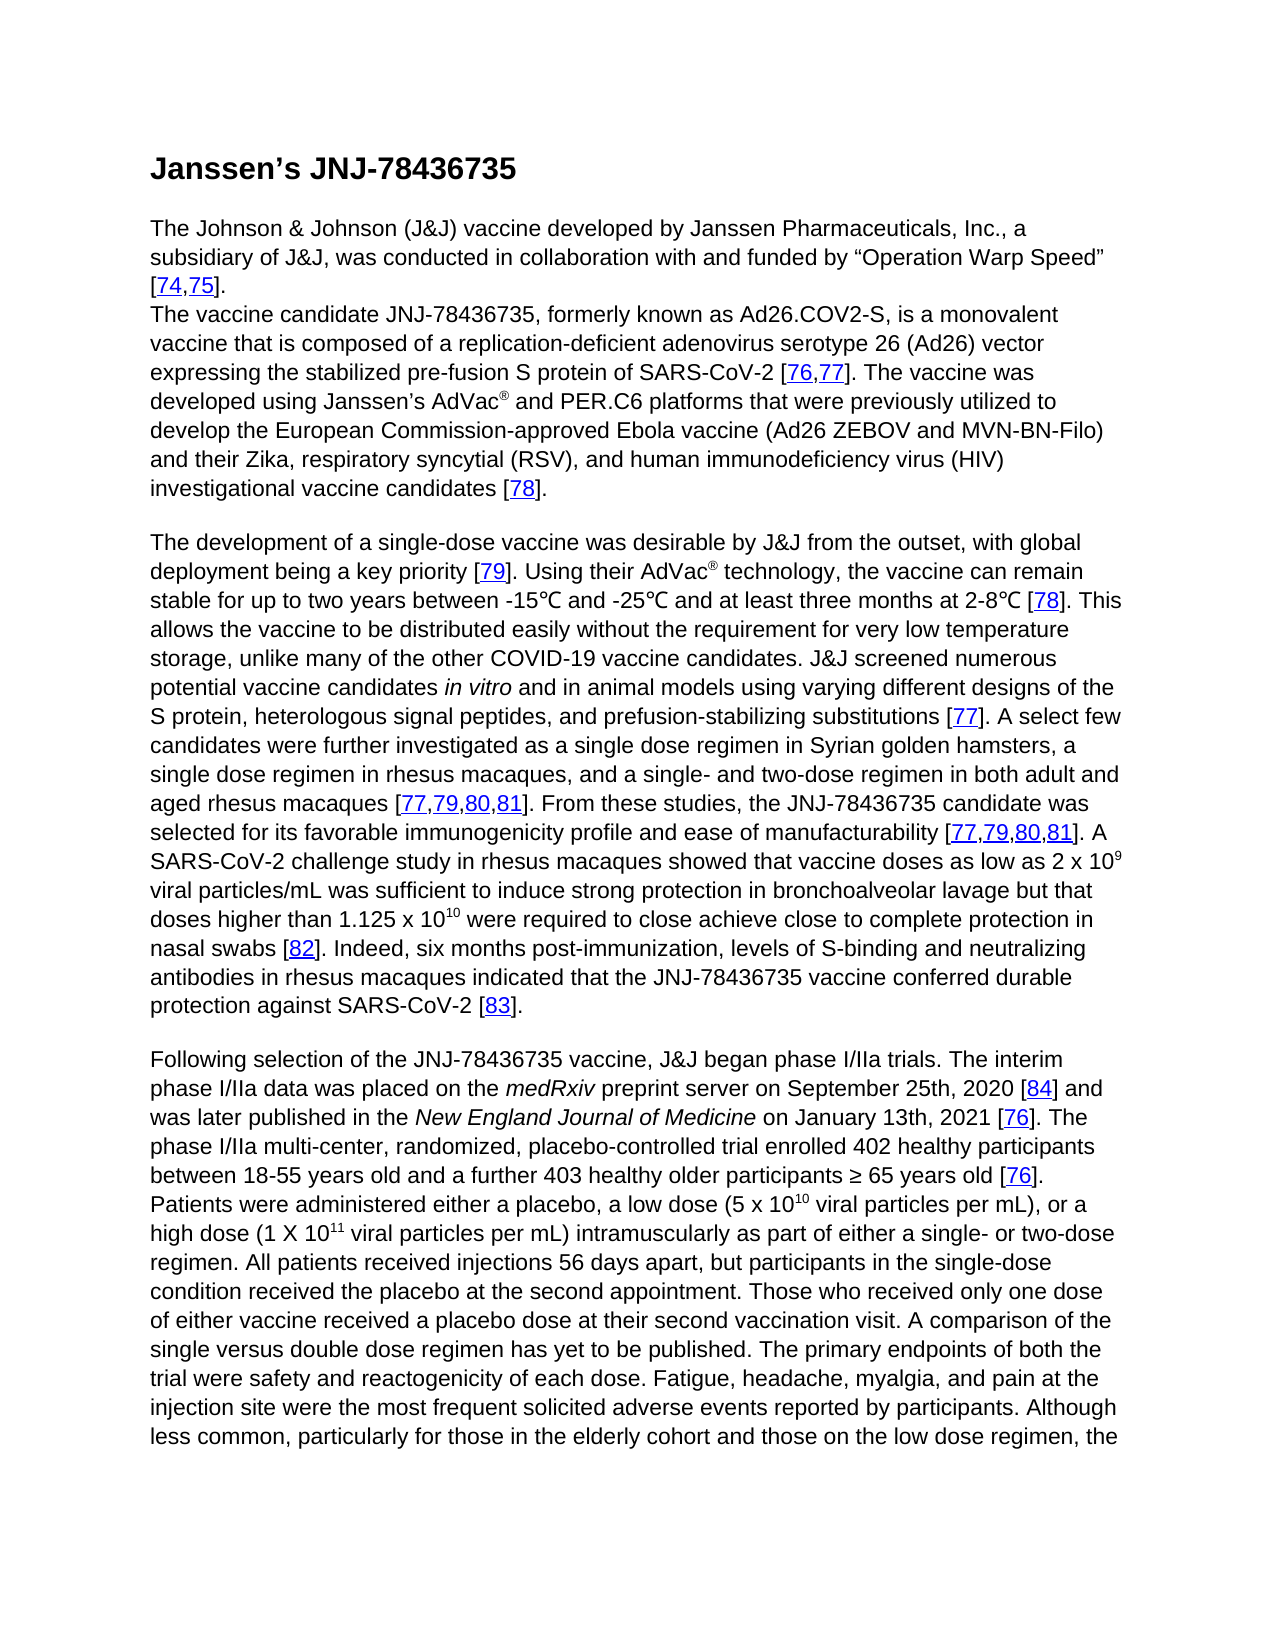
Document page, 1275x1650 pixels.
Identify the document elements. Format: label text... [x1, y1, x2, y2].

text The development of a single-dose vaccine was desirable by J&J from the outset, with global deployment being a key priority [79]. Using their AdVac® technology, the vaccine can remain stable for up to two years between -15℃ and -25℃ and at least three months at 2-8℃ [78]. This allows the vaccine to be distributed easily without the requirement for very low temperature storage, unlike many of the other COVID-19 vaccine candidates. J&J screened numerous potential vaccine candidates in vitro and in animal models using varying different designs of the S protein, heterologous signal peptides, and prefusion-stabilizing substitutions [77]. A select few candidates were further investigated as a single dose regimen in Syrian golden hamsters, a single dose regimen in rhesus macaques, and a single- and two-dose regimen in both adult and aged rhesus macaques [77,79,80,81]. From these studies, the JNJ-78436735 candidate was selected for its favorable immunogenicity profile and ease of manufacturability [77,79,80,81]. A SARS-CoV-2 challenge study in rhesus macaques showed that vaccine doses as low as 2 x 109 viral particles/mL was sufficient to induce strong protection in bronchoalveolar lavage but that doses higher than 1.125 x 1010 were required to close achieve close to complete protection in nasal swabs [82]. Indeed, six months post-immunization, levels of S-binding and neutralizing antibodies in rhesus macaques indicated that the JNJ-78436735 vaccine conferred durable protection against SARS-CoV-2 [83]. [150, 529, 1125, 1019]
subtitle Janssen’s JNJ-78436735 [150, 150, 1125, 186]
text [150, 1046, 1125, 1449]
text The Johnson & Johnson (J&J) vaccine developed by Janssen Pharmaceuticals, Inc., a subsidiary of J&J, was conducted in collaboration with and funded by “Operation Warp Speed” [74,75]. The vaccine candidate JNJ-78436735, formerly known as Ad26.COV2-S, is a monovalent vaccine that is composed of a replication-deficient adenovirus serotype 26 (Ad26) vector expressing the stabilized pre-fusion S protein of SARS-CoV-2 [76,77]. The vaccine was developed using Janssen’s AdVac® and PER.C6 platforms that were previously utilized to develop the European Commission-approved Ebola vaccine (Ad26 ZEBOV and MVN-BN-Filo) and their Zika, respiratory syncytial (RSV), and human immunodeficiency virus (HIV) investigational vaccine candidates [78]. [150, 214, 1125, 501]
